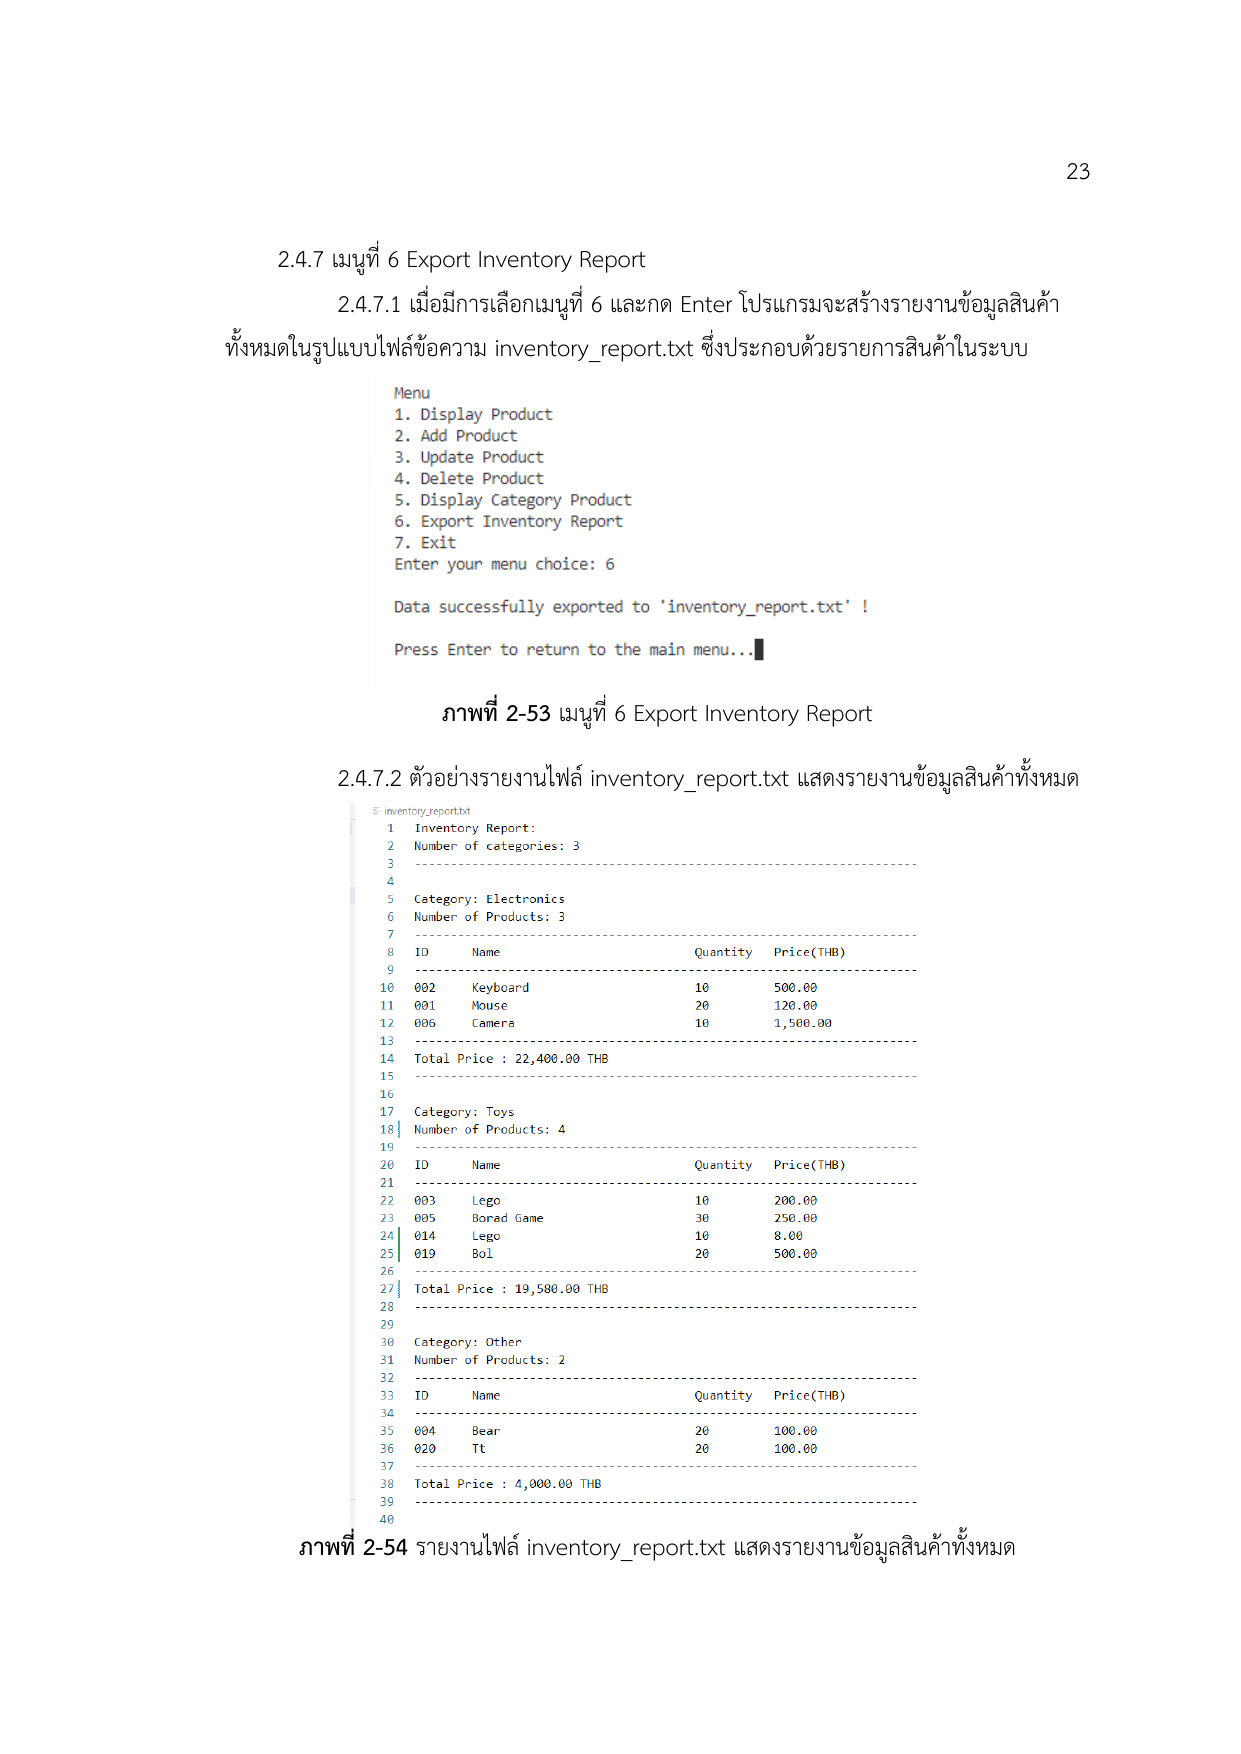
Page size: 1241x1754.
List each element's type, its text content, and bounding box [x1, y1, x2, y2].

text ภาพที่ 2-54 รายงานไฟล์ inventory_report.txt แสดงรายงานข้อมูลสินค้าทั้งหมด [225, 1526, 1090, 1571]
subtitle เมื่อมีการเลือกเมนูที่ 6 และกด Enter โปรแกรมจะสร้างรายงานข้อมูลสินค้าทั้งหมดในรูปแบบไฟล์ข้อความ inventory_report.txt ซึ่งประกอบด้วยรายการสินค้าในระบบ [225, 283, 1090, 372]
picture [349, 802, 966, 1527]
subtitle เมนูที่ 6 Export Inventory Report [225, 239, 1090, 283]
picture [368, 371, 947, 693]
text ภาพที่ 2-53 เมนูที่ 6 Export Inventory Report [225, 692, 1090, 737]
subtitle ตัวอย่างรายงานไฟล์ inventory_report.txt แสดงรายงานข้อมูลสินค้าทั้งหมด [225, 758, 1090, 802]
